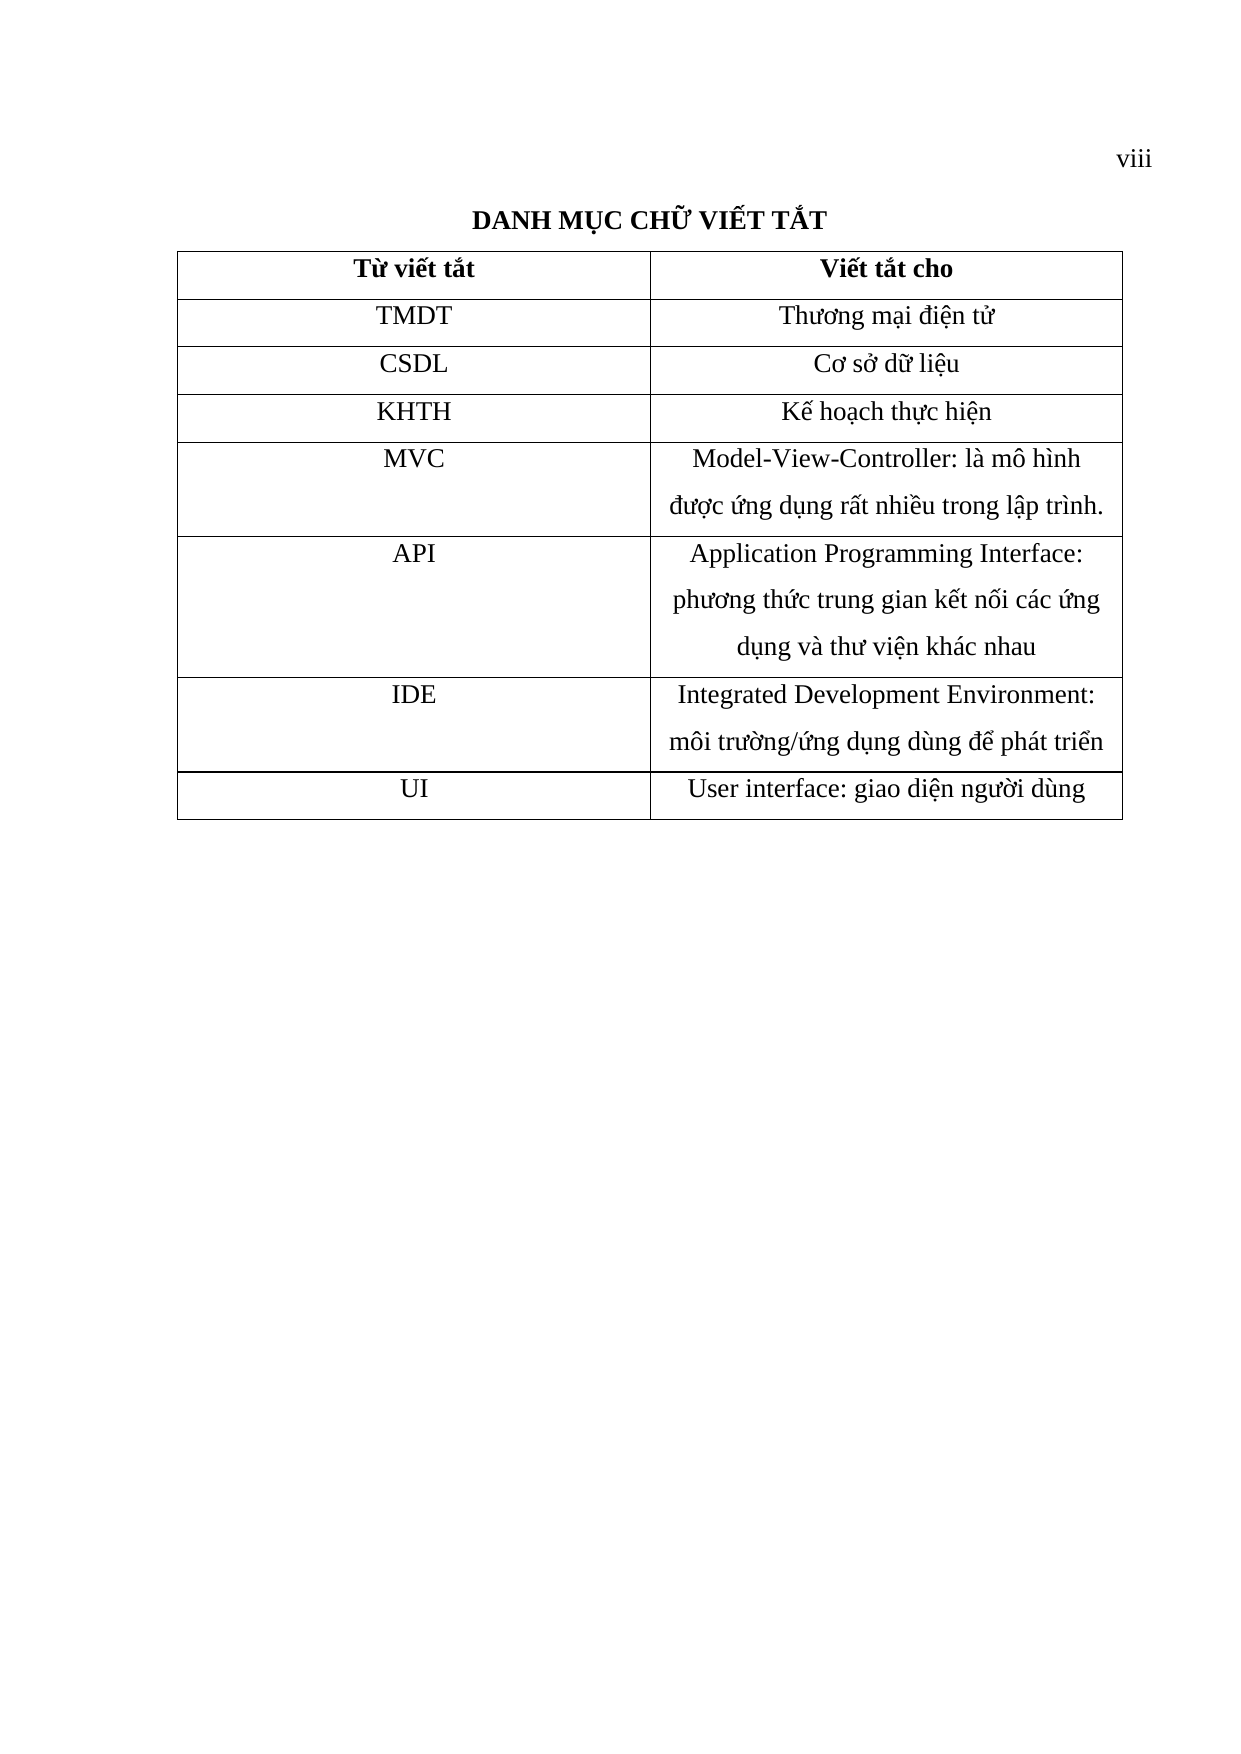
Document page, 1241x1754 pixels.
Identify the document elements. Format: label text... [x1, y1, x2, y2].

table_cell Application Programming Interface: phương thức trung gian kết nối các ứng dụng và thư viện khác nhau [651, 537, 1122, 677]
subtitle DANH MỤC CHỮ VIẾT TẮT [177, 204, 1122, 235]
table_header Từ viết tắt [178, 252, 650, 298]
table_cell Model-View-Controller: là mô hình được ứng dụng rất nhiều trong lập trình. [651, 443, 1122, 536]
table_cell MVC [178, 443, 650, 536]
table_cell UI [178, 773, 650, 819]
table_cell Kế hoạch thực hiện [651, 395, 1122, 442]
table_header Viết tắt cho [651, 252, 1122, 298]
table_cell KHTH [178, 395, 650, 442]
table_cell Cơ sở dữ liệu [651, 347, 1122, 394]
table_cell Thương mại điện tử [651, 300, 1122, 346]
table_cell API [178, 537, 650, 677]
table_cell TMDT [178, 300, 650, 346]
table_cell Integrated Development Environment: môi trường/ứng dụng dùng để phát triển [651, 678, 1122, 771]
table_cell IDE [178, 678, 650, 771]
table_cell User interface: giao diện người dùng [651, 773, 1122, 819]
table_cell CSDL [178, 347, 650, 394]
